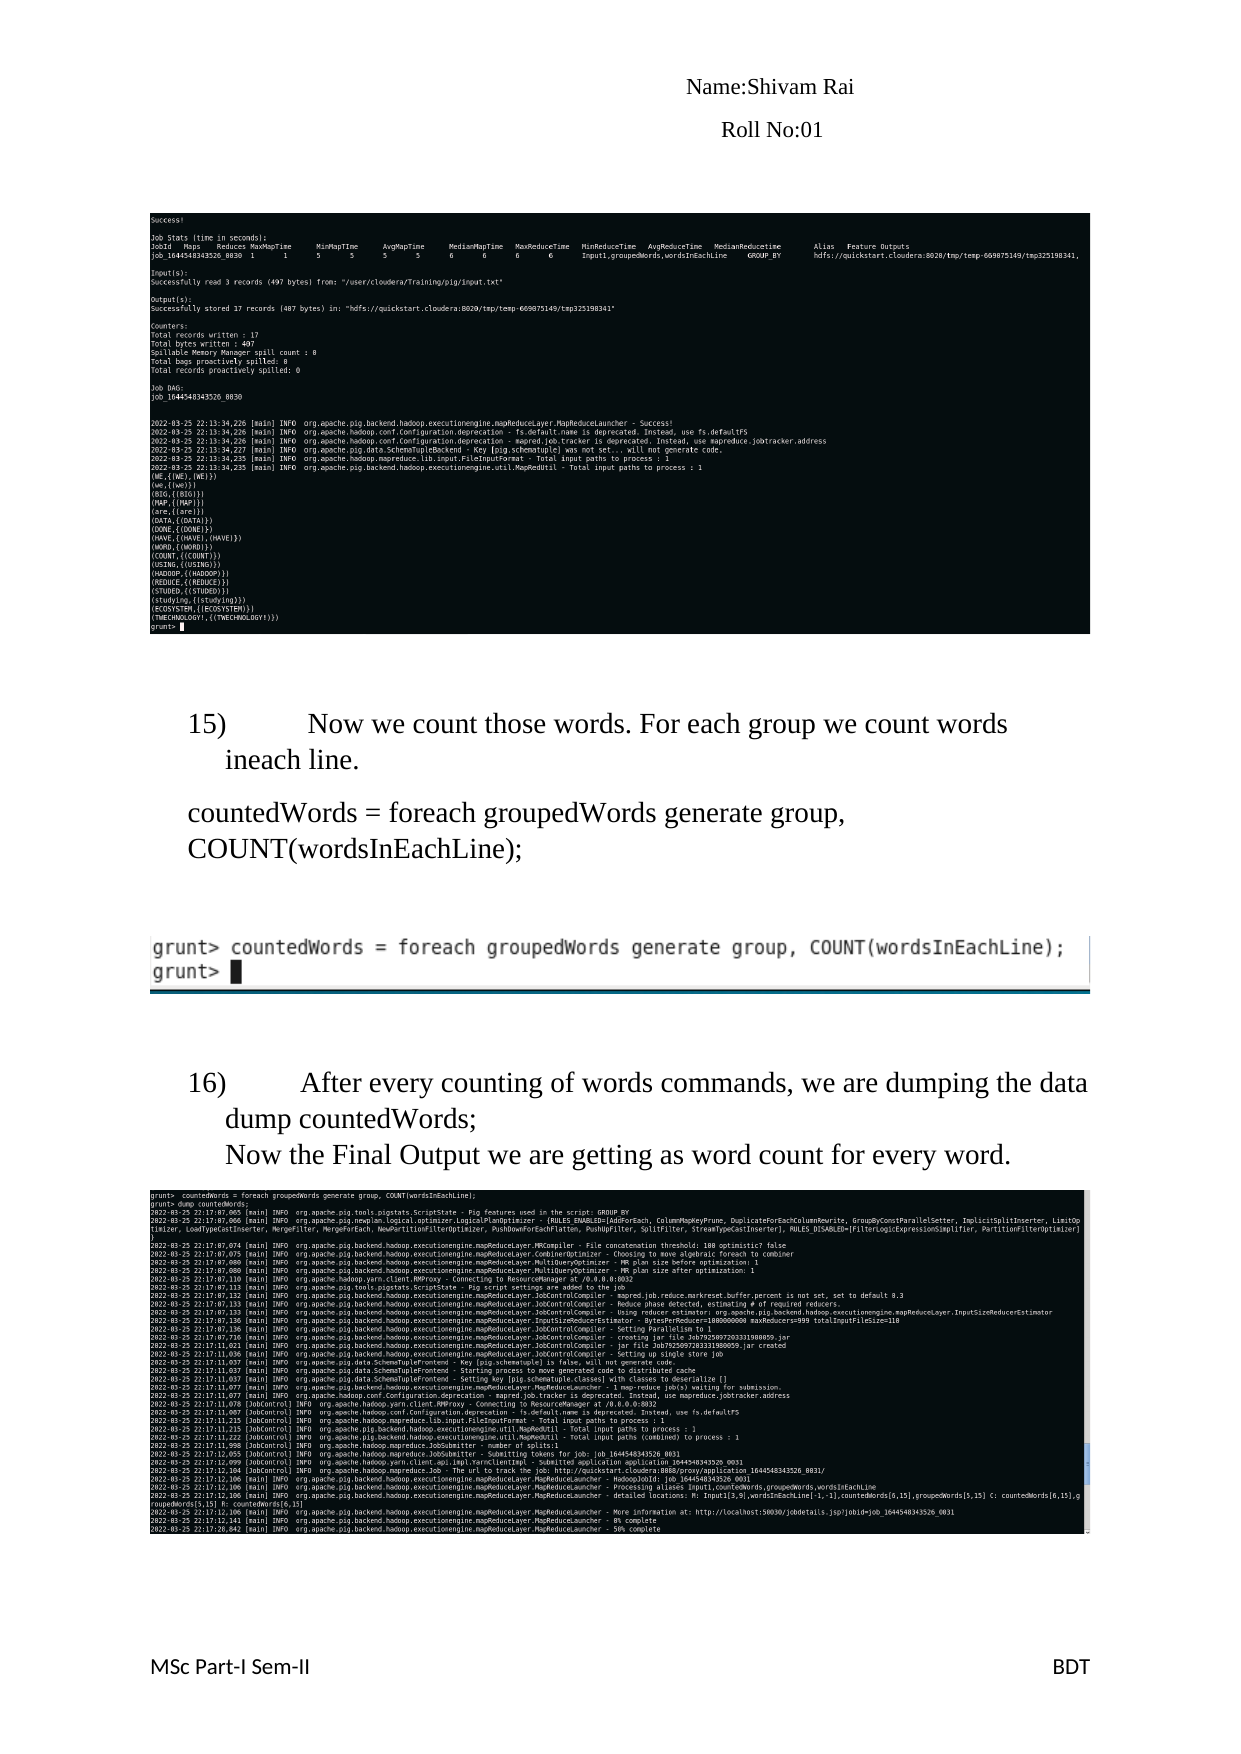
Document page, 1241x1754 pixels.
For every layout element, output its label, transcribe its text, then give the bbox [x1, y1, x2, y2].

picture [150, 213, 1091, 635]
list Now we count those words. For each group we count words ineach line. [187, 706, 1090, 776]
list Now the Final Output we are getting as word count for every word. [225, 1137, 1090, 1171]
picture [150, 1190, 1091, 1534]
list After every counting of words commands, we are dumping the data dump countedWords; [187, 1065, 1090, 1135]
text countedWords = foreach groupedWords generate group, COUNT(wordsInEachLine); [187, 795, 1090, 864]
picture [150, 936, 1091, 990]
